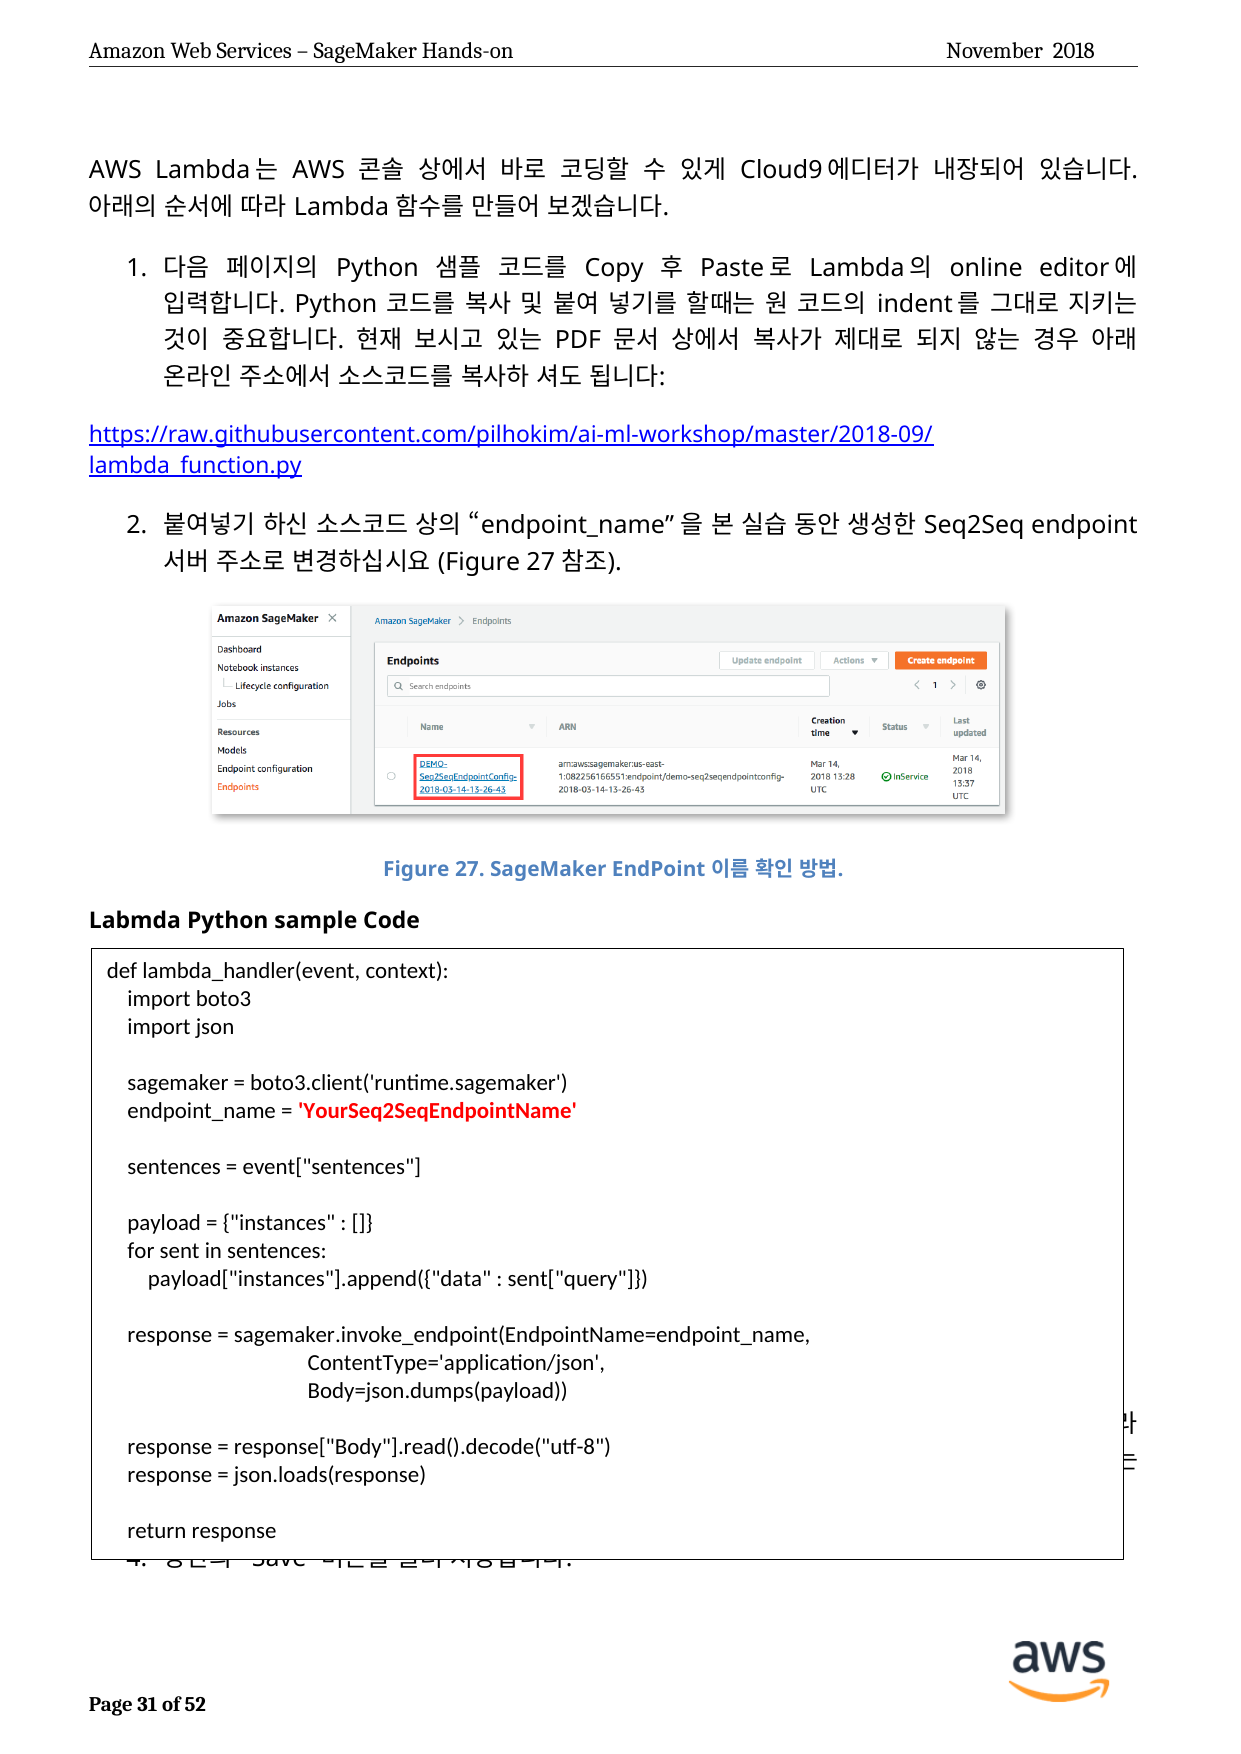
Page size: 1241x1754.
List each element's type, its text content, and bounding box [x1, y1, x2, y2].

list 상단의 “Save” 버튼을 눌러 저장합니다. [126, 1537, 1138, 1574]
text https://raw.githubusercontent.com/pilhokim/ai-ml-workshop/master/2018-09/lambda_function.py [89, 417, 1138, 480]
text AWS Lambda는 AWS 콘솔 상에서 바로 코딩할 수 있게 Cloud9에디터가 내장되어 있습니다. 아래의 순서에 따라 Lambda 함수를 만들어 보겠습니다. [89, 150, 1138, 222]
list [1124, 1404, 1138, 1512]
picture [212, 606, 1005, 814]
list 붙여넣기 하신 소스코드 상의 “endpoint_name” 을 본 실습 동안 생성한 Seq2Seq endpoint 서버 주소로 변경하십시요 (Figure 27 참조). [126, 505, 1138, 577]
list 다음 페이지의 Python 샘플 코드를 Copy 후 Paste로 Lambda의 online editor에 입력합니다. Python 코드를 복사 및 붙여 넣기를 할때는 원 코드의 indent를 그대로 지키는 것이 중요합니다. 현재 보시고 있는 PDF 문서 상에서 복사가 제대로 되지 않는 경우 아래 온라인 주소에서 소스코드를 복사하 셔도 됩니다: [126, 247, 1138, 392]
picture [998, 1630, 1118, 1712]
text Figure 27. SageMaker EndPoint 이름 확인 방법. [89, 853, 1138, 883]
text Labmda Python sample Code [89, 904, 1138, 935]
